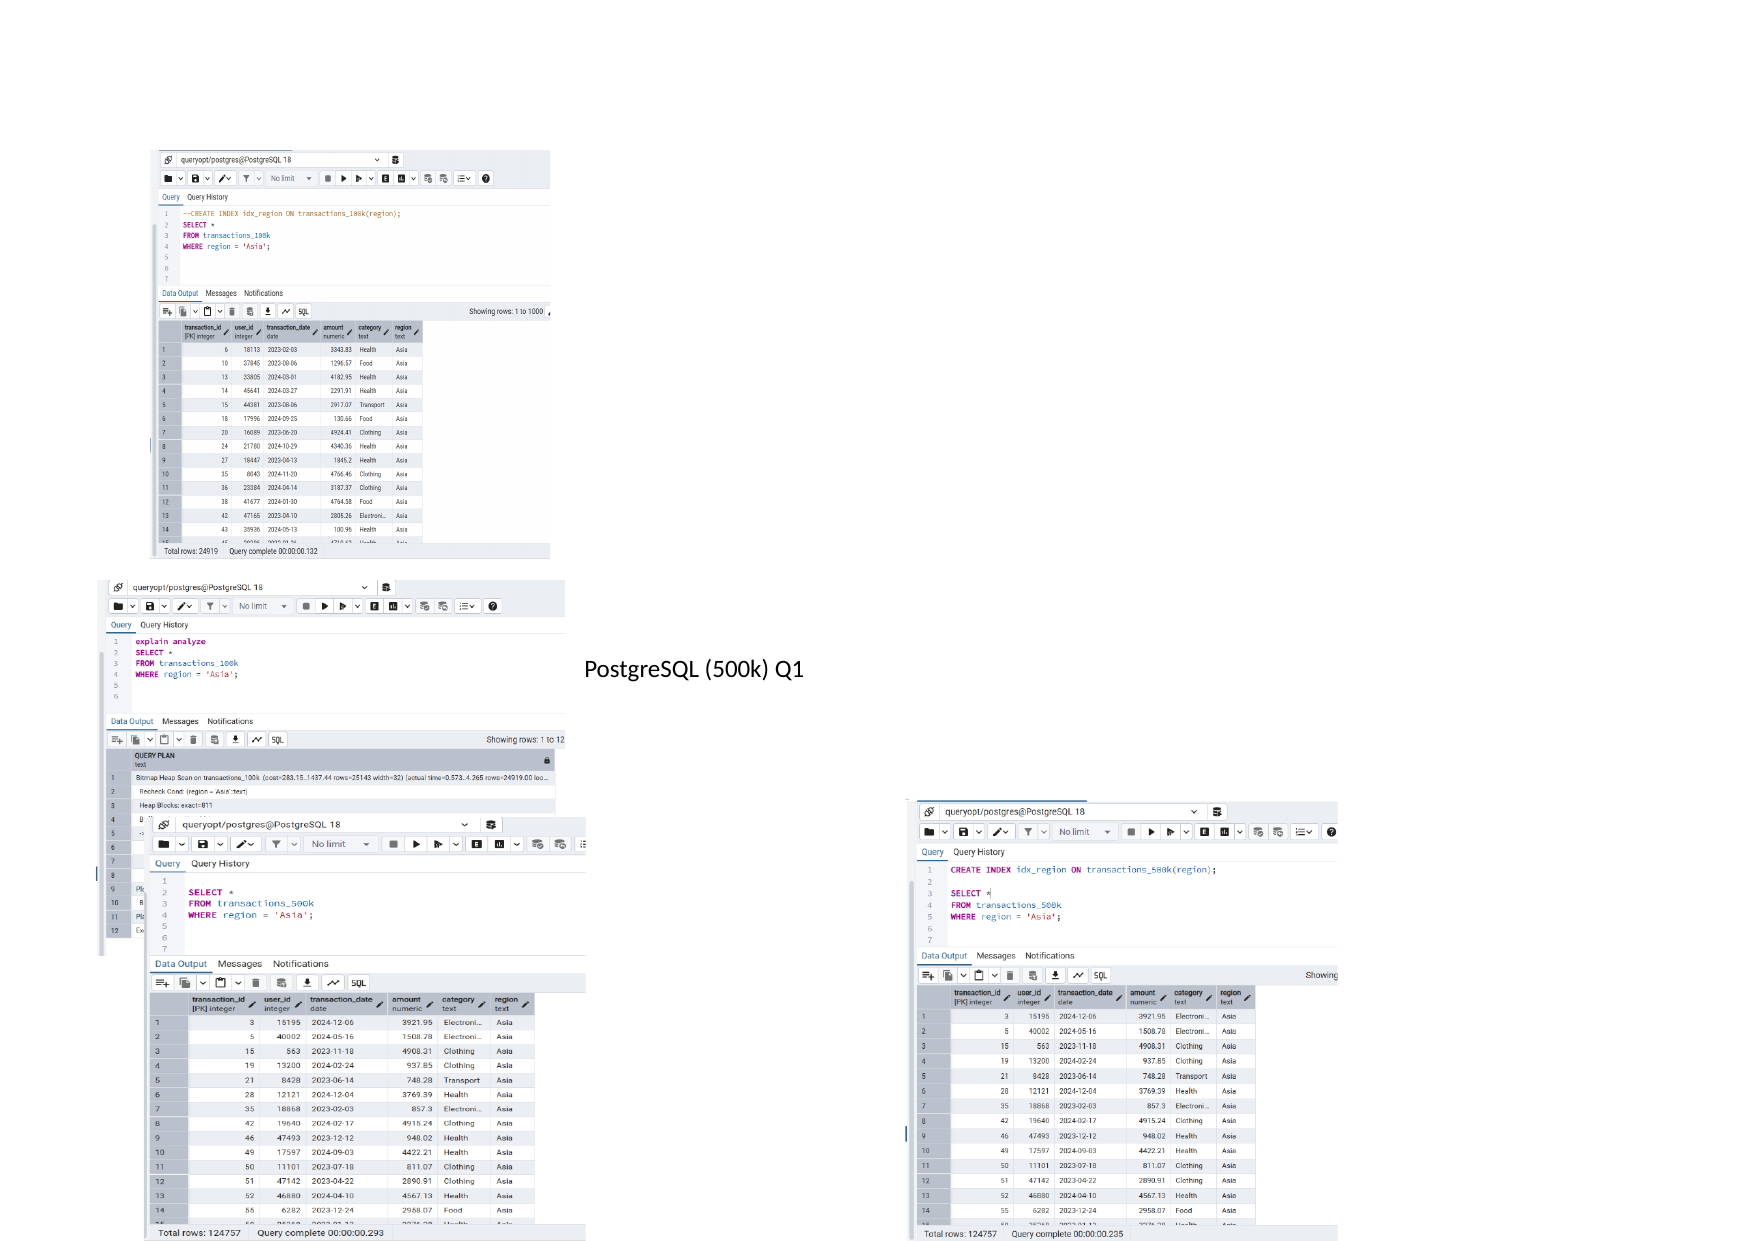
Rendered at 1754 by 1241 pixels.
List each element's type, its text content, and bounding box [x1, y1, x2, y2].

text PostgreSQL (500k) Q1 [566, 653, 1604, 683]
picture [905, 799, 1338, 1241]
picture [95, 580, 586, 1241]
picture [150, 150, 550, 559]
